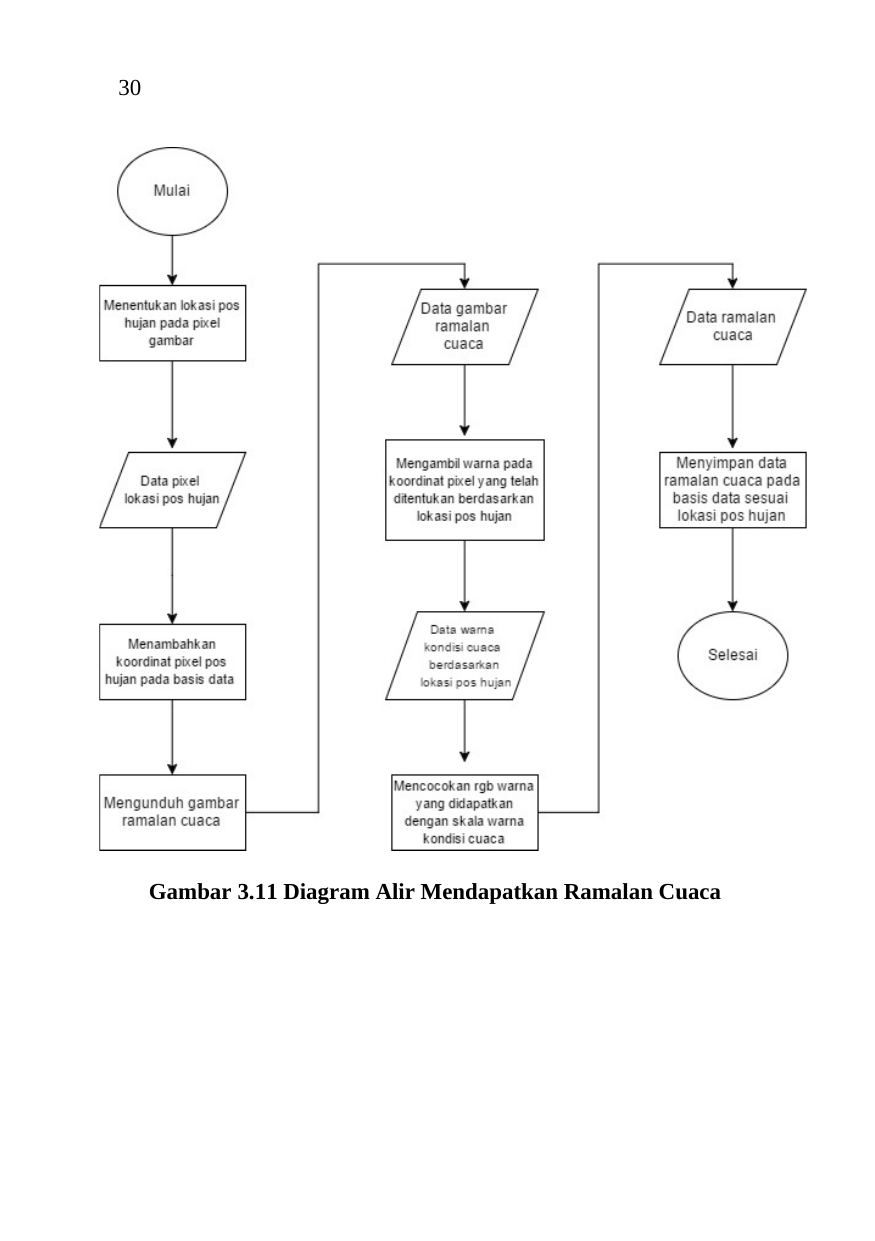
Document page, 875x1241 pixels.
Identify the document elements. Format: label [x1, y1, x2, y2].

picture [99, 147, 808, 851]
